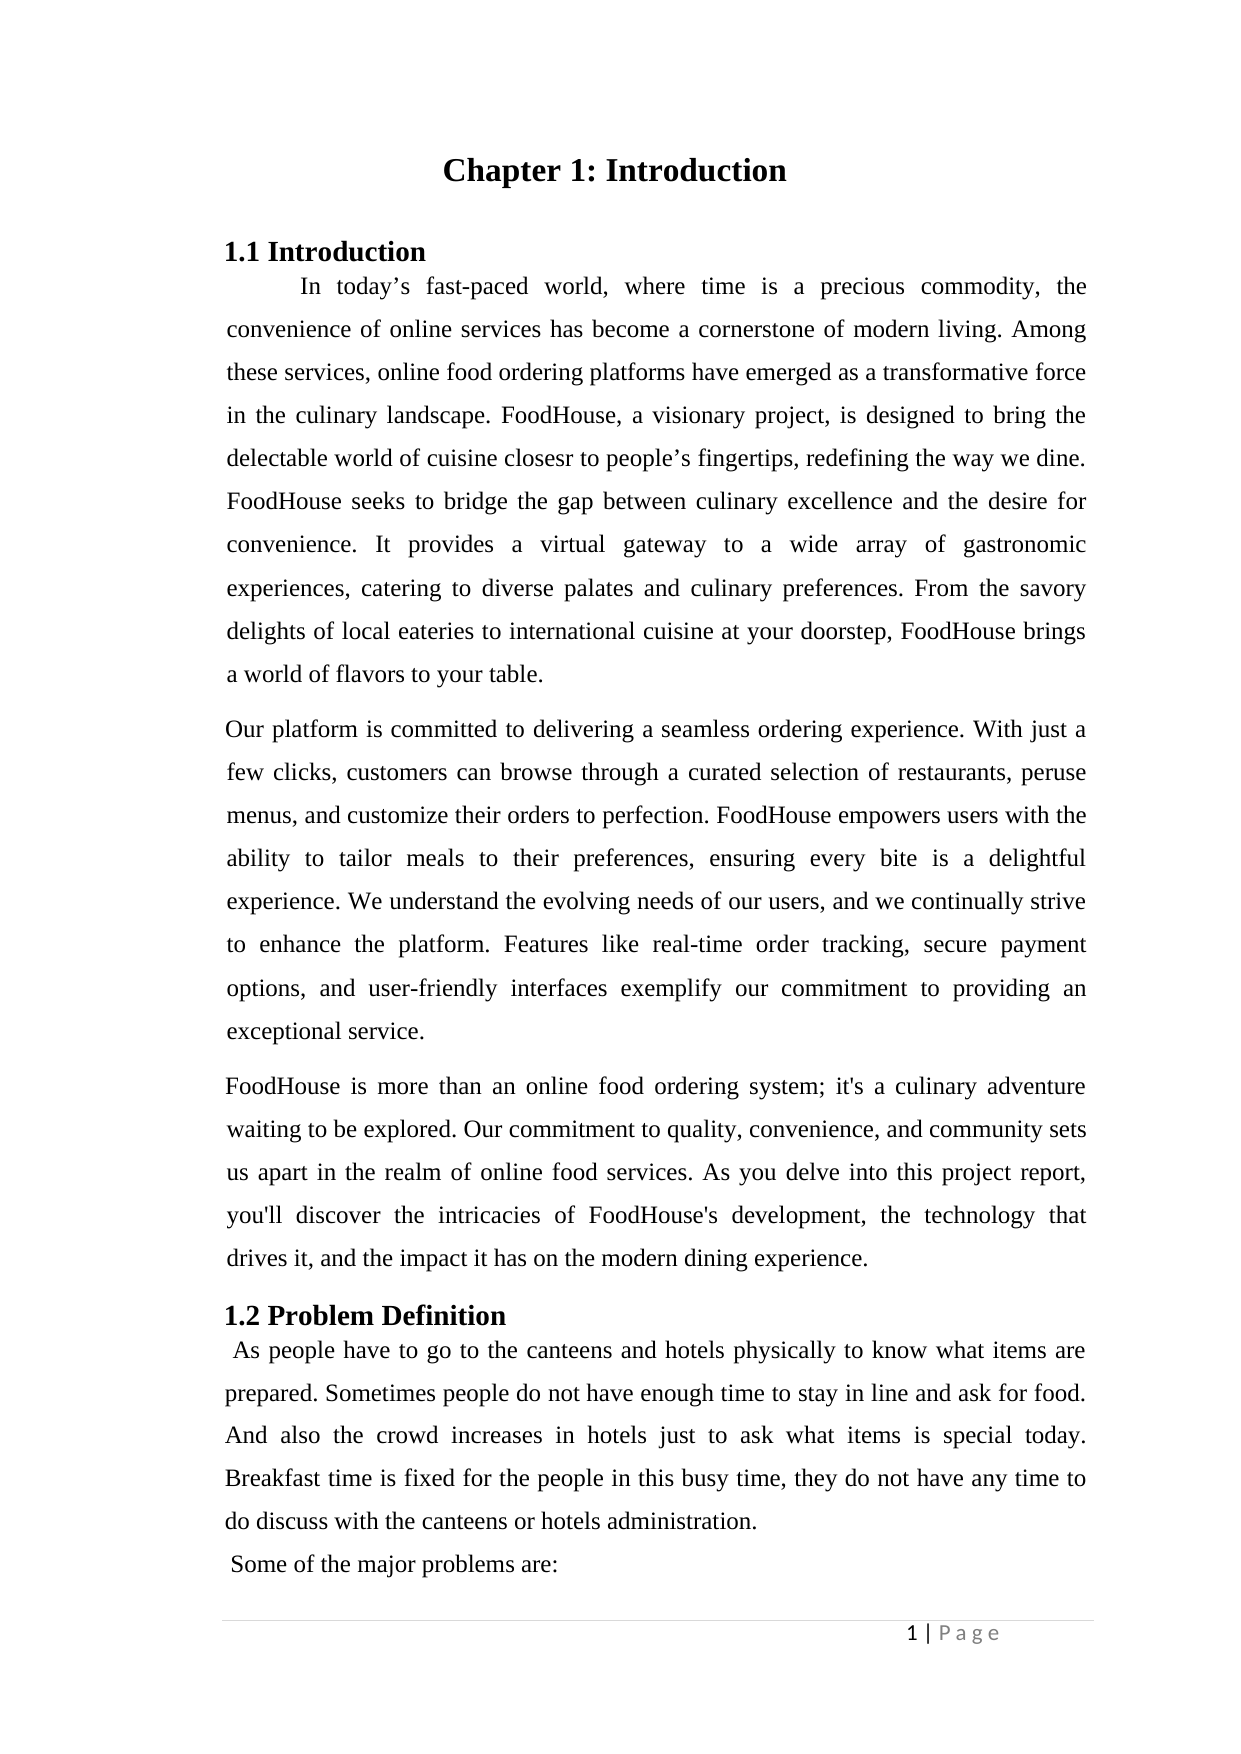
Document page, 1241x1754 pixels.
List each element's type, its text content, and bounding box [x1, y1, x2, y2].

text Some of the major problems are: [223, 1549, 1087, 1578]
subtitle 1.2 Problem Definition [223, 1298, 1086, 1332]
text As people have to go to the canteens and hotels physically to know what items are prepared. Sometimes people do not have enough time to stay in line and ask for food. And also the crowd increases in hotels just to ask what items is special today. Breakfast time is fixed for the people in this busy time, they do not have any time to do discuss with the canteens or hotels administration. [223, 1335, 1087, 1535]
subtitle Chapter 1: Introduction [225, 150, 1004, 188]
text In today’s fast-paced world, where time is a precious commodity, the convenience of online services has become a cornerstone of modern living. Among these services, online food ordering platforms have emerged as a transformative force in the culinary landscape. FoodHouse, a visionary project, is designed to bring the delectable world of cuisine closesr to people’s fingertips, redefining the way we dine. FoodHouse seeks to bridge the gap between culinary excellence and the desire for convenience. It provides a virtual gateway to a wide array of gastronomic experiences, catering to diverse palates and culinary preferences. From the savory delights of local eateries to international cuisine at your doorstep, FoodHouse brings a world of flavors to your table. [225, 271, 1087, 688]
subtitle Introduction [223, 234, 1087, 268]
text Our platform is committed to delivering a seamless ordering experience. With just a few clicks, customers can browse through a curated selection of restaurants, peruse menus, and customize their orders to perfection. FoodHouse empowers users with the ability to tailor meals to their preferences, ensuring every bite is a delightful experience. We understand the evolving needs of our users, and we continually strive to enhance the platform. Features like real-time order tracking, secure payment options, and user-friendly interfaces exemplify our commitment to providing an exceptional service. [225, 714, 1087, 1044]
text FoodHouse is more than an online food ordering system; it's a culinary adventure waiting to be explored. Our commitment to quality, convenience, and community sets us apart in the realm of online food services. As you delve into this project report, you'll discover the intricacies of FoodHouse's development, the technology that drives it, and the impact it has on the modern dining experience. [225, 1071, 1087, 1272]
